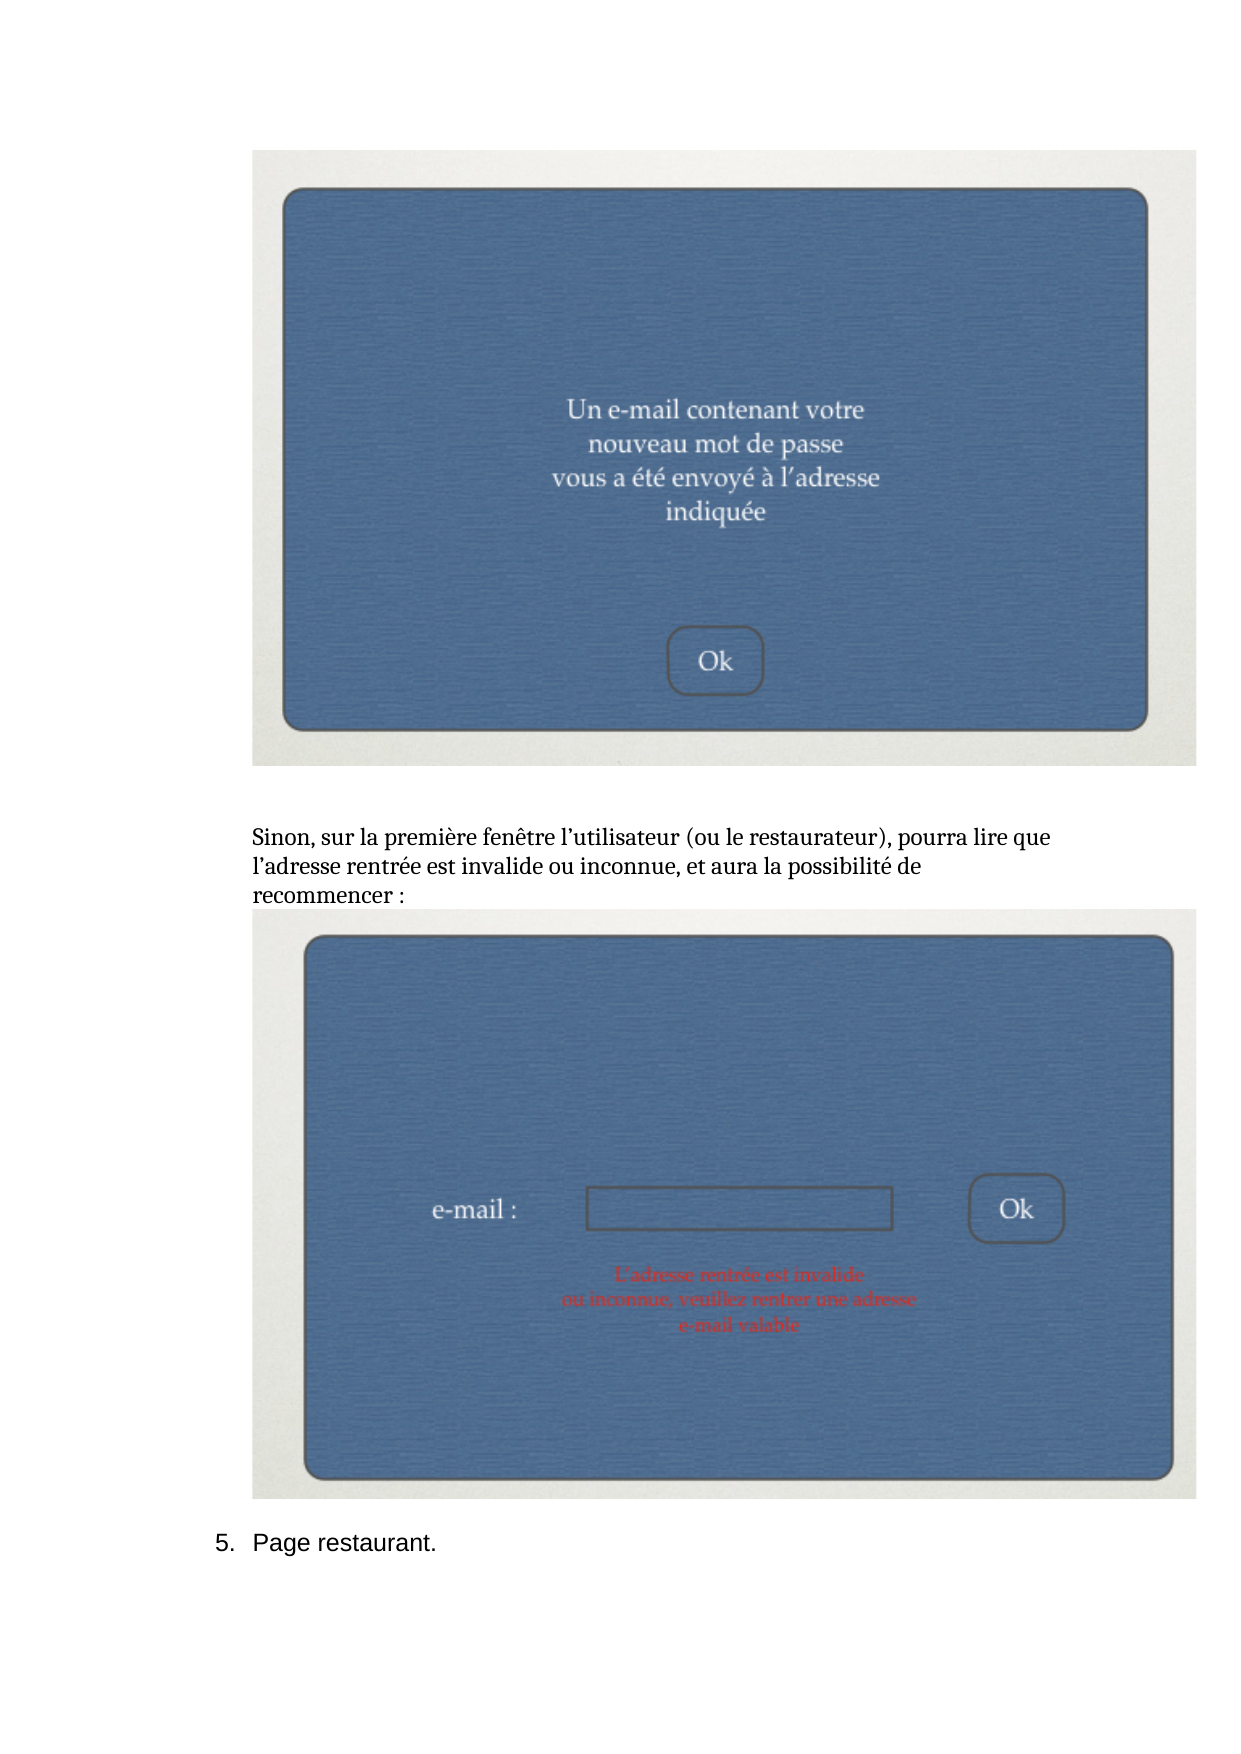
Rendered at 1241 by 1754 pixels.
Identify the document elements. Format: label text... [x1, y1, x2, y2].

list Sinon, sur la première fenêtre l’utilisateur (ou le restaurateur), pourra lire que l’adresse rentrée est invalide ou inconnue, et aura la possibilité de recommencer : [252, 823, 1053, 909]
picture [252, 150, 1197, 766]
list Page restaurant. [215, 1528, 1053, 1556]
picture [252, 909, 1197, 1499]
